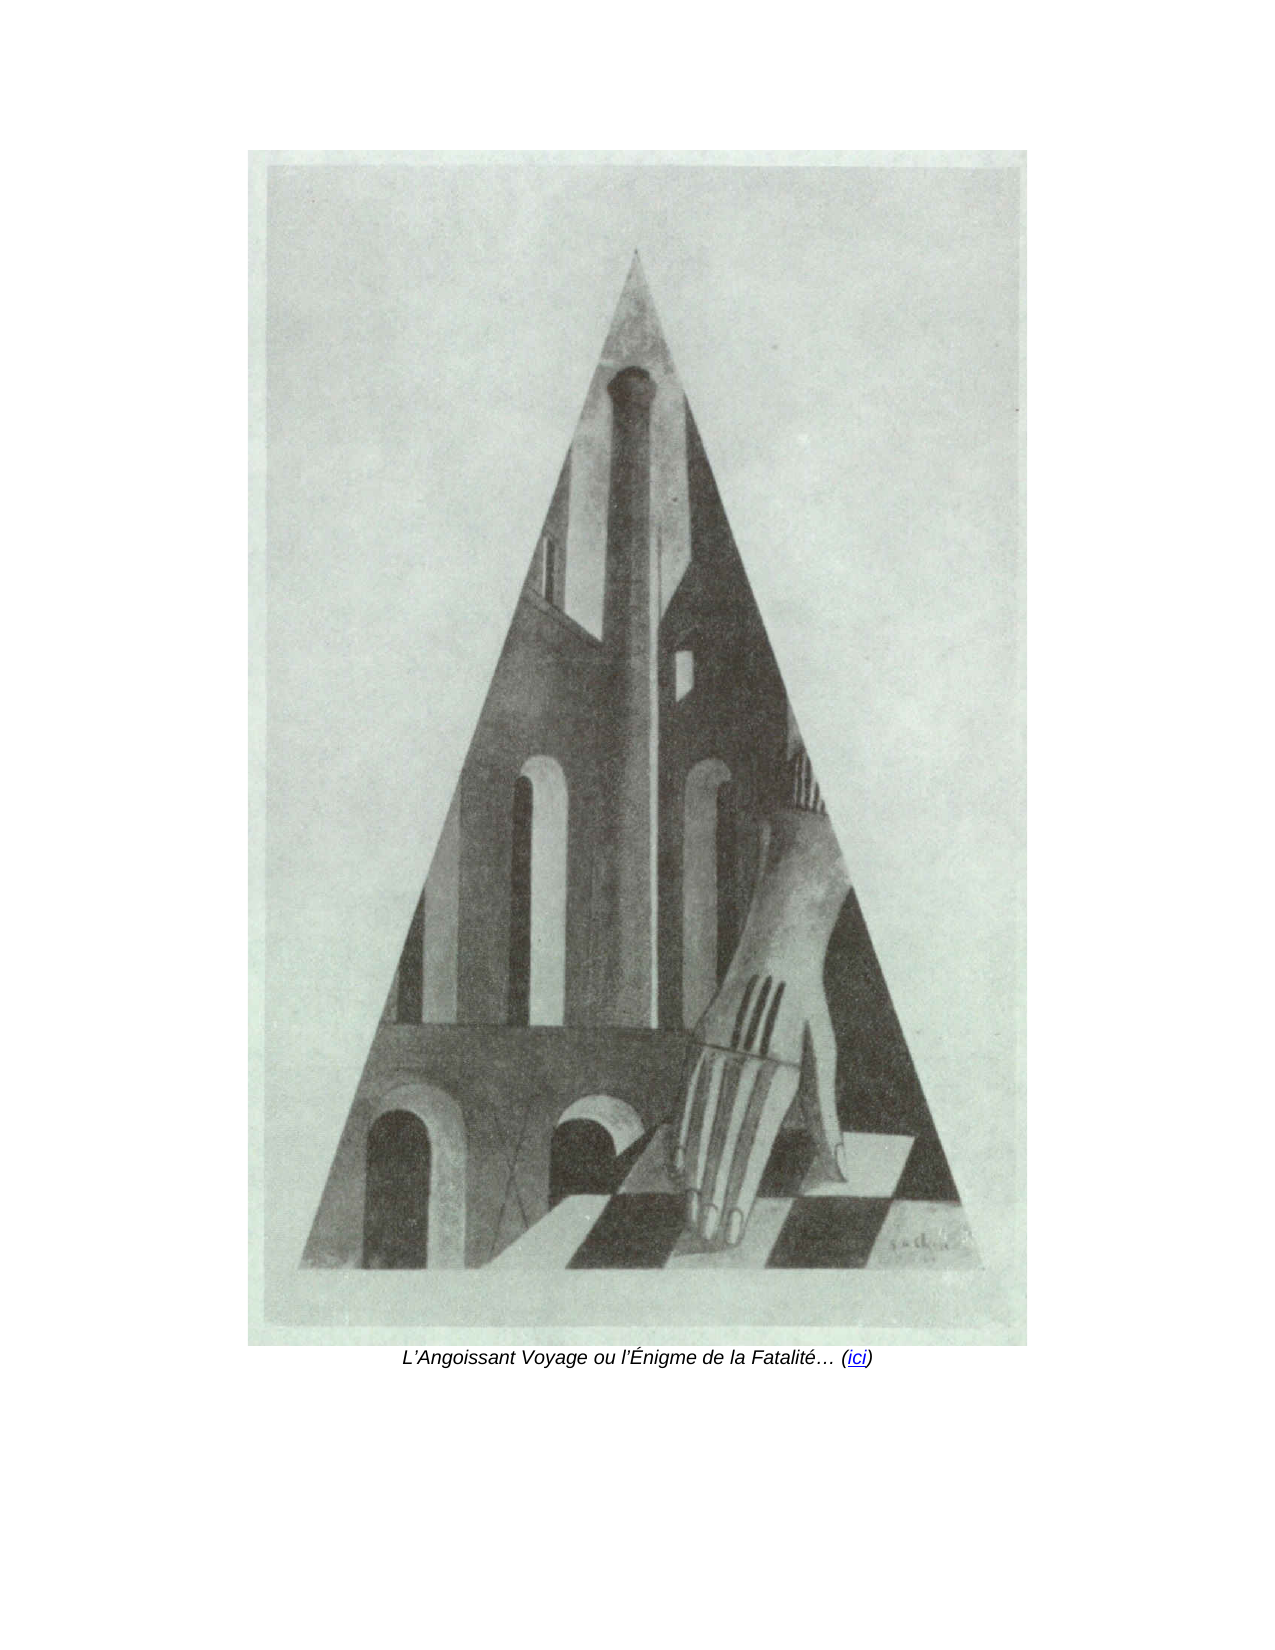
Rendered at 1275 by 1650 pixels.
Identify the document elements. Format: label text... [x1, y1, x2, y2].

picture [247, 150, 1028, 1346]
